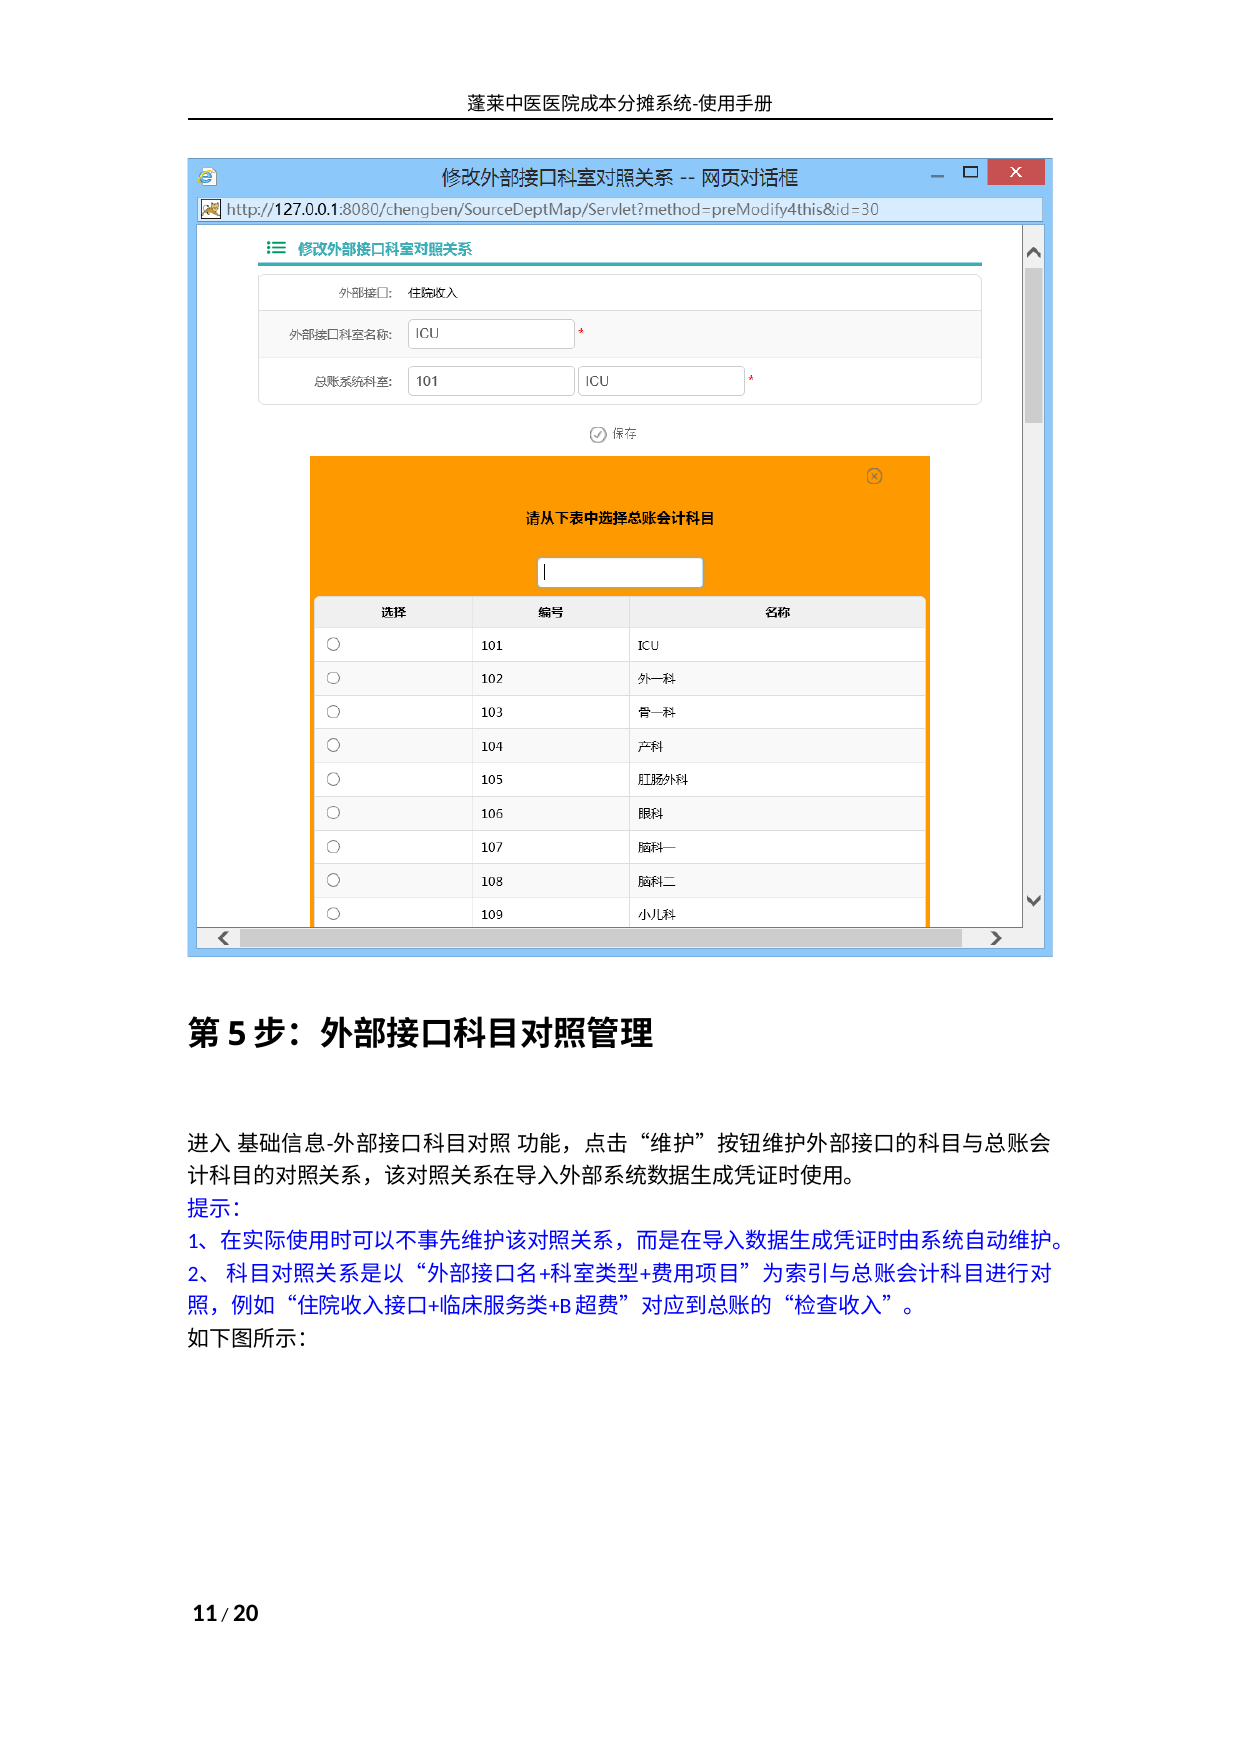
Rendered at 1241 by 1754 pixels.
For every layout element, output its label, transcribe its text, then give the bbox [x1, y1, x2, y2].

subtitle 第5步：外部接口科目对照管理 [187, 998, 1053, 1063]
text 进入 基础信息-外部接口科目对照 功能，点击“维护”按钮维护外部接口的科目与总账会计科目的对照关系，该对照关系在导入外部系统数据生成凭证时使用。 [187, 1126, 1053, 1191]
text 如下图所示： [187, 1321, 1053, 1353]
text 2、 科目对照关系是以“外部接口名+科室类型+费用项目”为索引与总账会计科目进行对照，例如“住院收入接口+临床服务类+B超费”对应到总账的“检查收入”。 [187, 1256, 1053, 1321]
text 提示： [187, 1191, 1053, 1223]
picture [187, 158, 1053, 957]
text 1、在实际使用时可以不事先维护该对照关系，而是在导入数据生成凭证时由系统自动维护。 [187, 1223, 1053, 1256]
